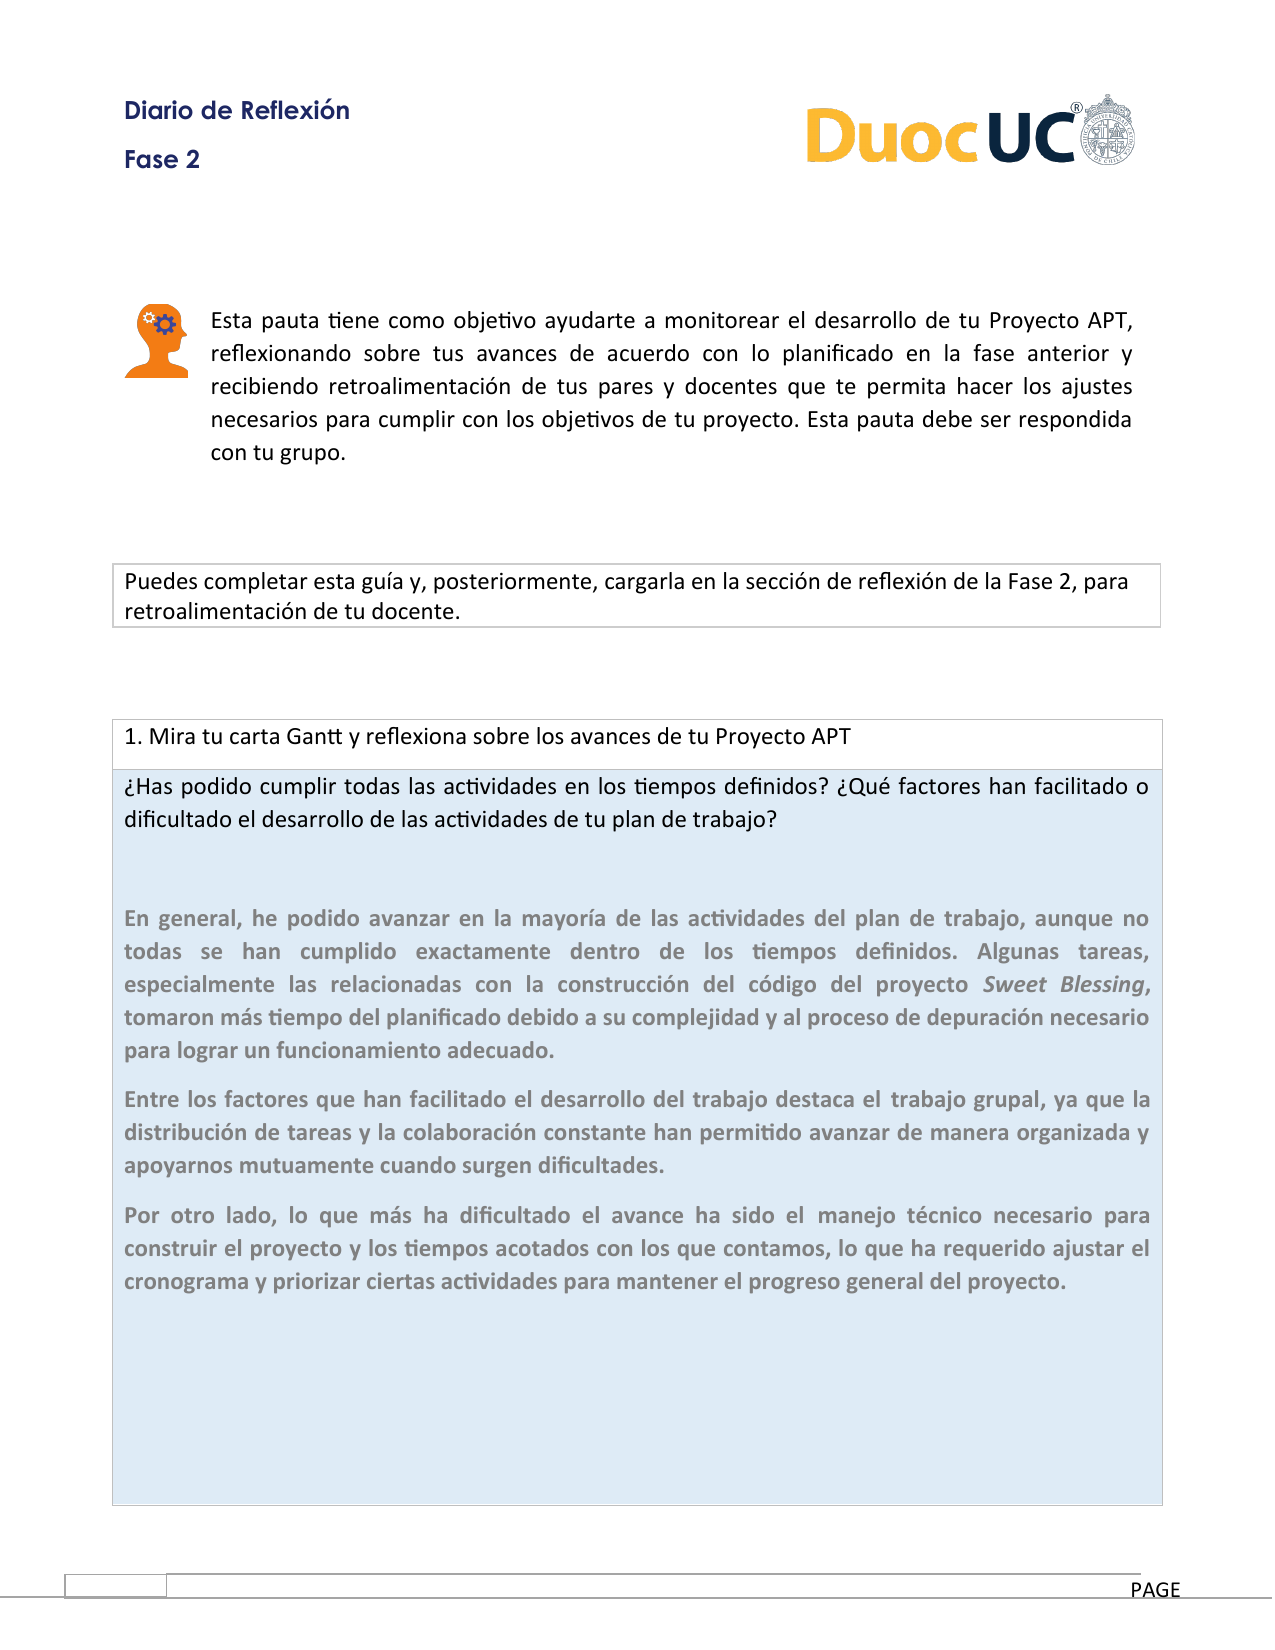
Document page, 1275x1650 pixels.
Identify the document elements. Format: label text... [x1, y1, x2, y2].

picture [123, 304, 188, 378]
table_header [112, 305, 199, 533]
table_header Esta pauta tiene como objetivo ayudarte a monitorear el desarrollo de tu Proyecto APT, reflexionando sobre tus avances de acuerdo con lo planificado en la fase anterior y recibiendo retroalimentación de tus pares y docentes que te permita hacer los ajustes necesarios para cumplir con los objetivos de tu proyecto. Esta pauta debe ser respondida con tu grupo. [199, 305, 1146, 533]
table_cell ¿Has podido cumplir todas las actividades en los tiempos definidos? ¿Qué factores han facilitado o dificultado el desarrollo de las actividades de tu plan de trabajo? En general, he podido avanzar en la mayoría de las actividades del plan de trabajo, aunque no todas se han cumplido exactamente dentro de los tiempos definidos. Algunas tareas, especialmente las relacionadas con la construcción del código del proyecto Sweet Blessing, tomaron más tiempo del planificado debido a su complejidad y al proceso de depuración necesario para lograr un funcionamiento adecuado. Entre los factores que han facilitado el desarrollo del trabajo destaca el trabajo grupal, ya que la distribución de tareas y la colaboración constante han permitido avanzar de manera organizada y apoyarnos mutuamente cuando surgen dificultades. Por otro lado, lo que más ha dificultado el avance ha sido el manejo técnico necesario para construir el proyecto y los tiempos acotados con los que contamos, lo que ha requerido ajustar el cronograma y priorizar ciertas actividades para mantener el progreso general del proyecto. [113, 770, 1162, 1504]
picture [807, 94, 1135, 165]
table_header 1. Mira tu carta Gantt y reflexiona sobre los avances de tu Proyecto APT [113, 720, 1162, 769]
table_header Puedes completar esta guía y, posteriormente, cargarla en la sección de reflexión de la Fase 2, para retroalimentación de tu docente. [114, 565, 1160, 626]
